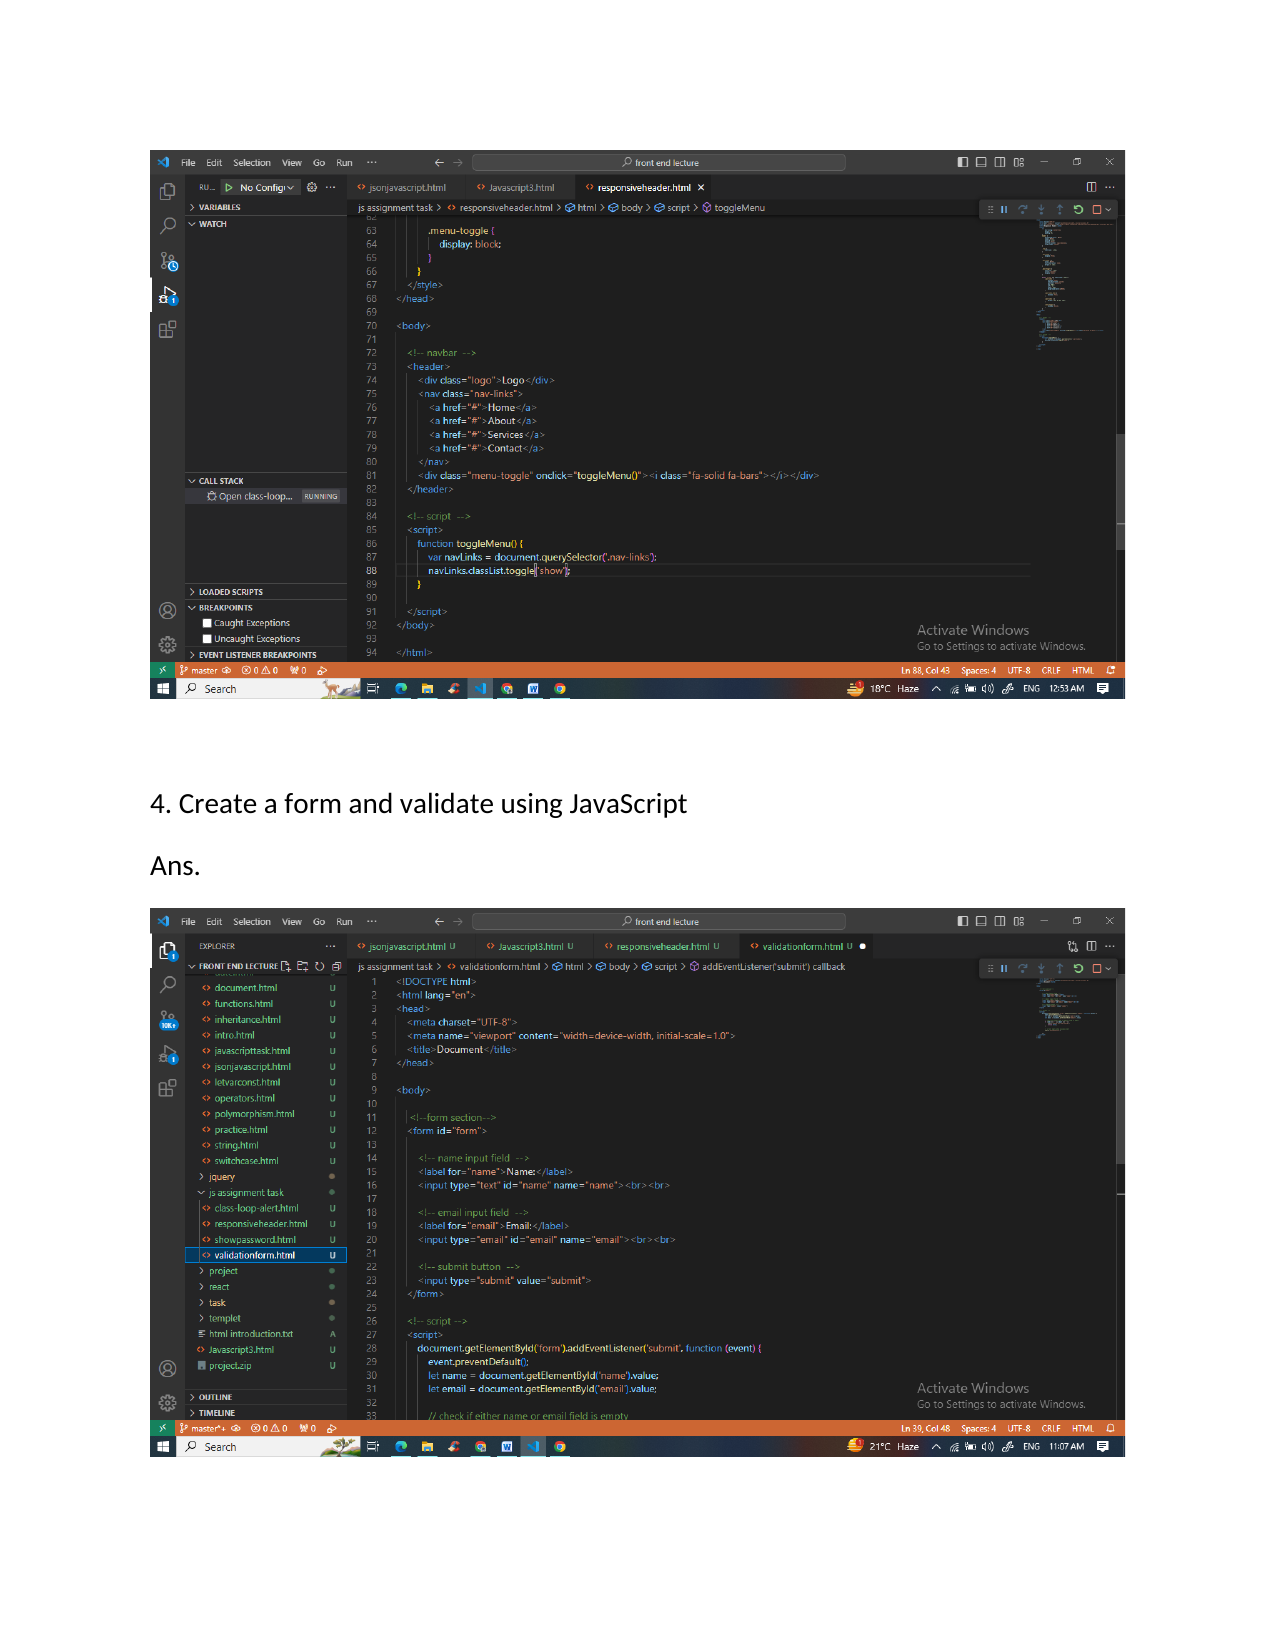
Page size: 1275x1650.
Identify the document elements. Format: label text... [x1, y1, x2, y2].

picture [150, 150, 1125, 699]
text 4. Create a form and validate using JavaScript [150, 785, 1125, 821]
text Ans. [150, 847, 1125, 882]
picture [150, 908, 1125, 1457]
